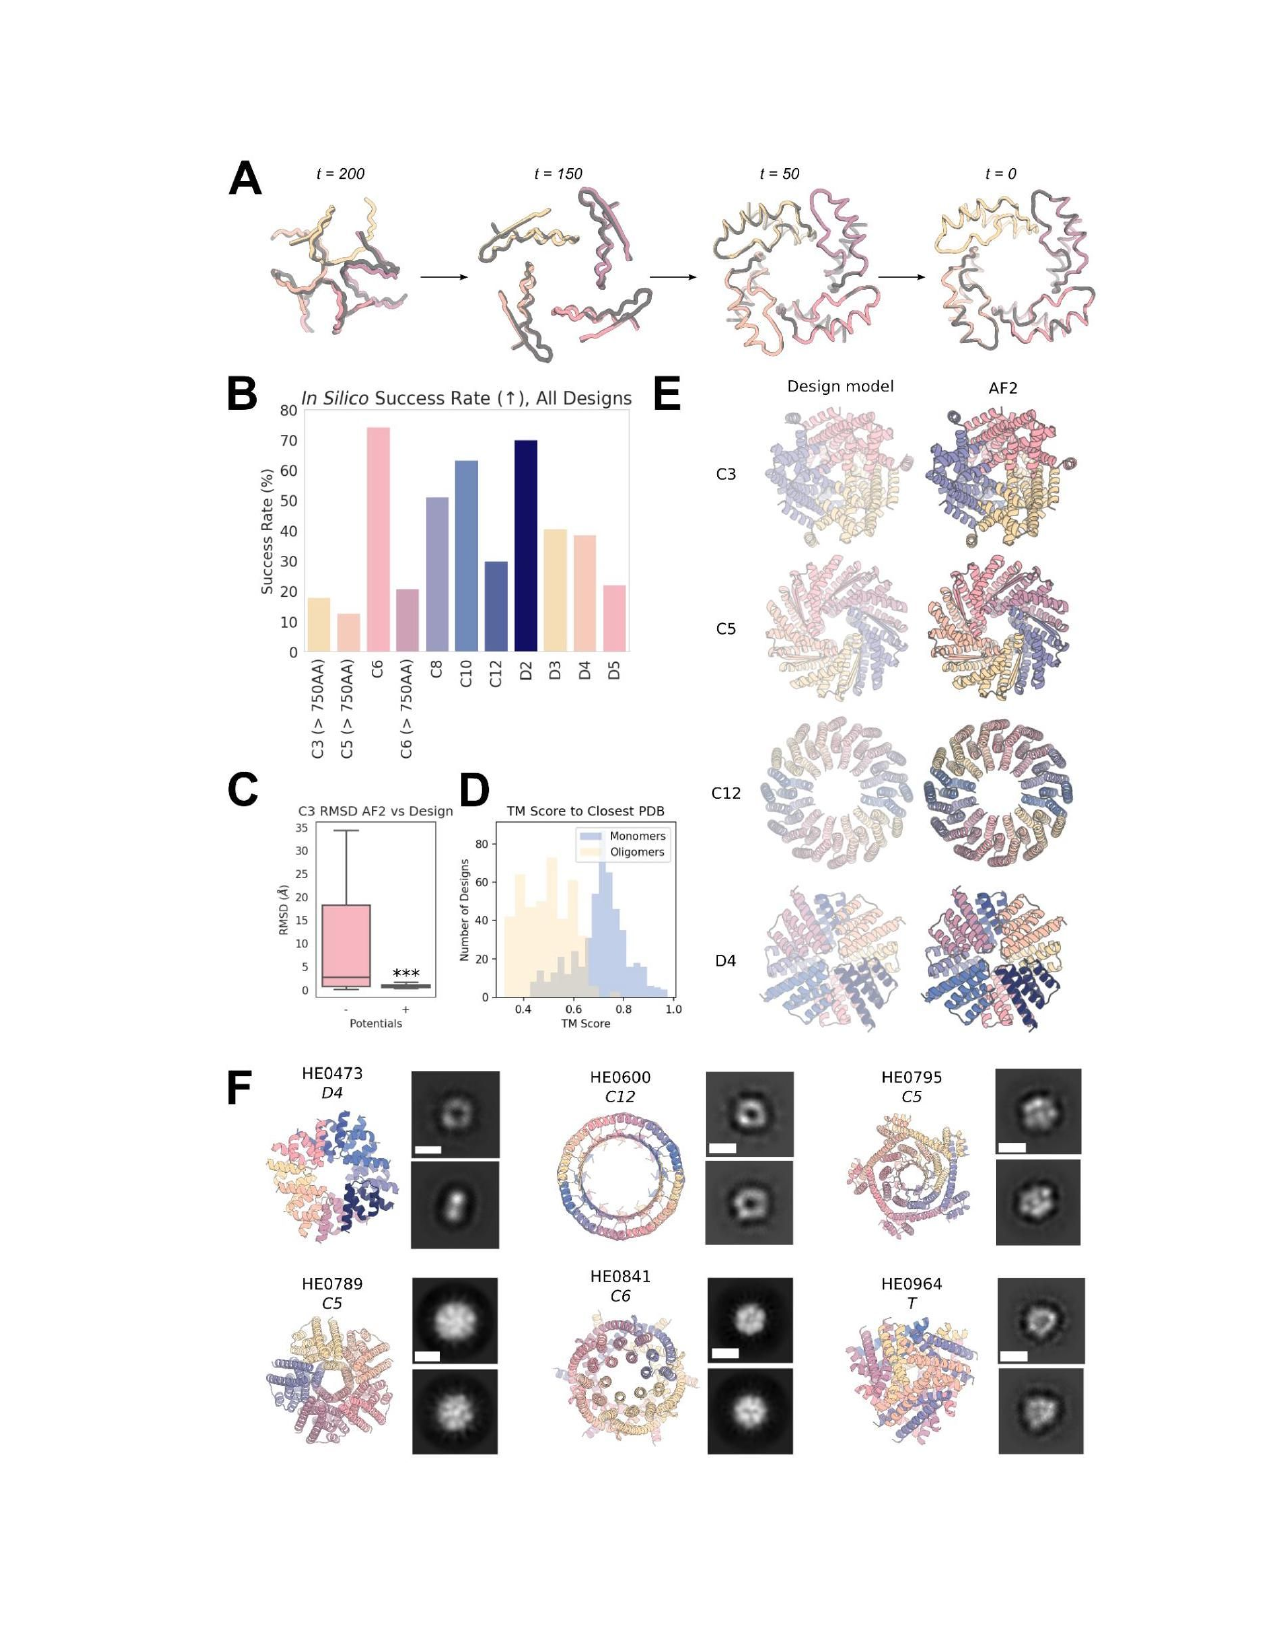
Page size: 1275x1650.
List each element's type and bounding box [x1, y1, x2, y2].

picture [206, 150, 1107, 1501]
